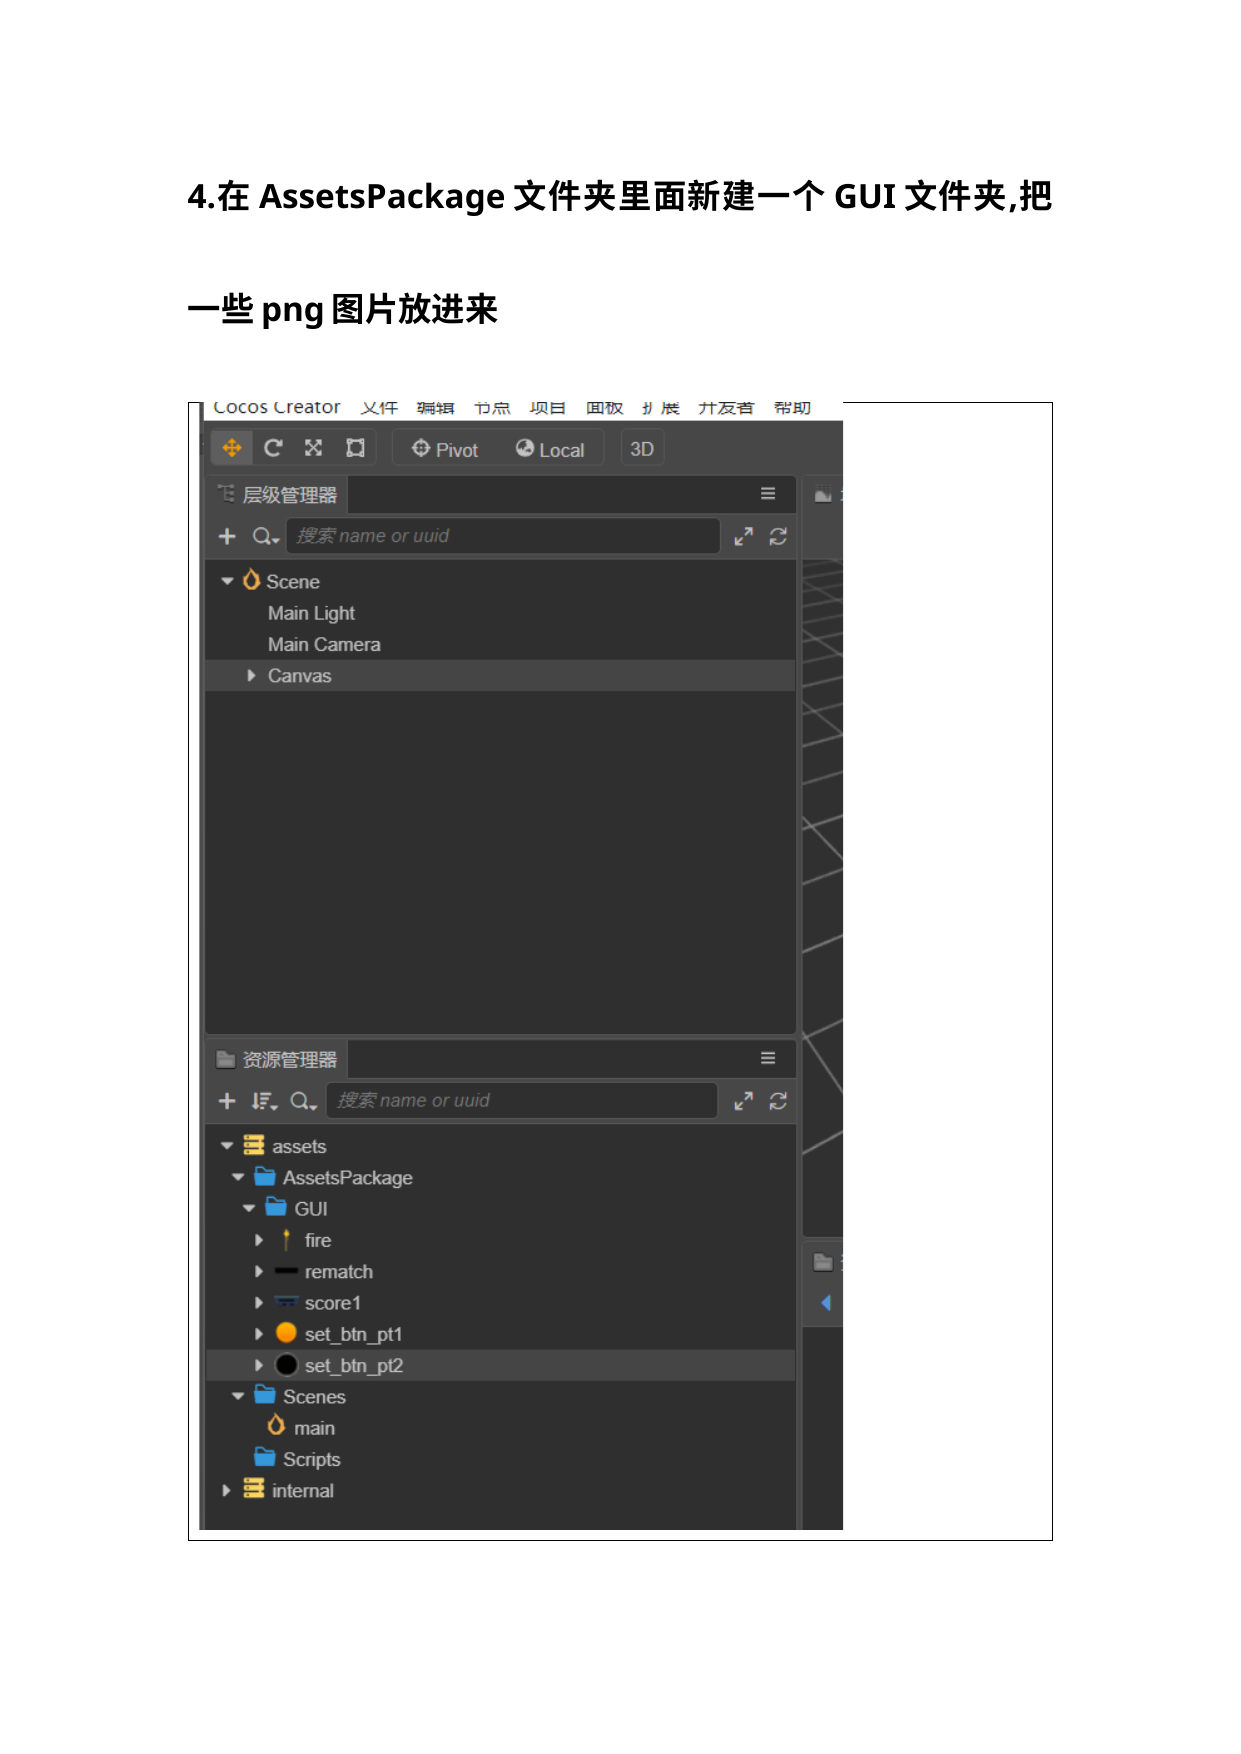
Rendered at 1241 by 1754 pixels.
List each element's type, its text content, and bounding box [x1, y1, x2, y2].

subtitle 4.在AssetsPackage文件夹里面新建一个GUI文件夹,把一些png图片放进来 [187, 162, 1053, 339]
table_header [189, 403, 1052, 1540]
picture [199, 402, 844, 1530]
